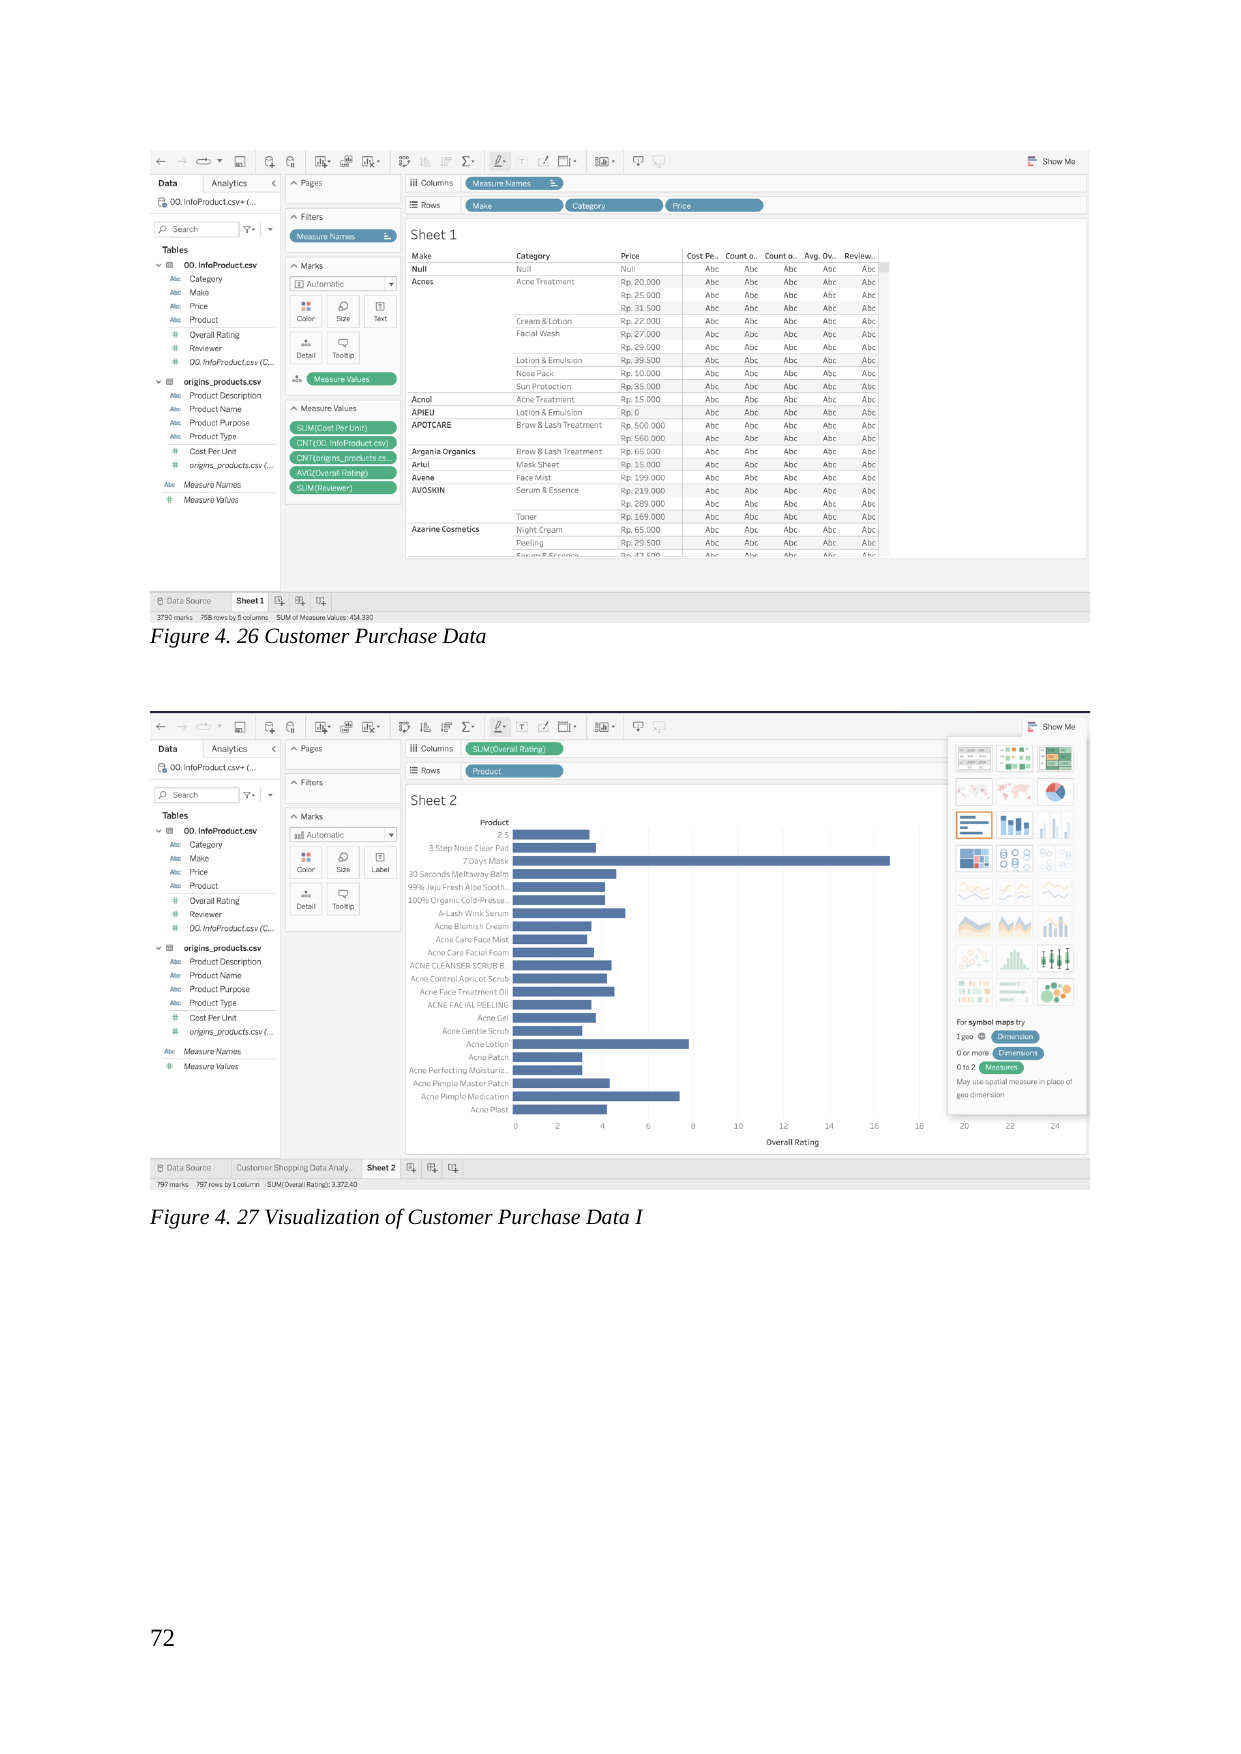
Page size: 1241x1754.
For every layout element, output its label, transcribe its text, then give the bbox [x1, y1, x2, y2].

picture [150, 150, 1091, 623]
text Figure 4. 26 Customer Purchase Data [150, 623, 1090, 648]
picture [150, 711, 1091, 1190]
text Figure 4. 27 Visualization of Customer Purchase Data I [150, 1204, 1090, 1229]
